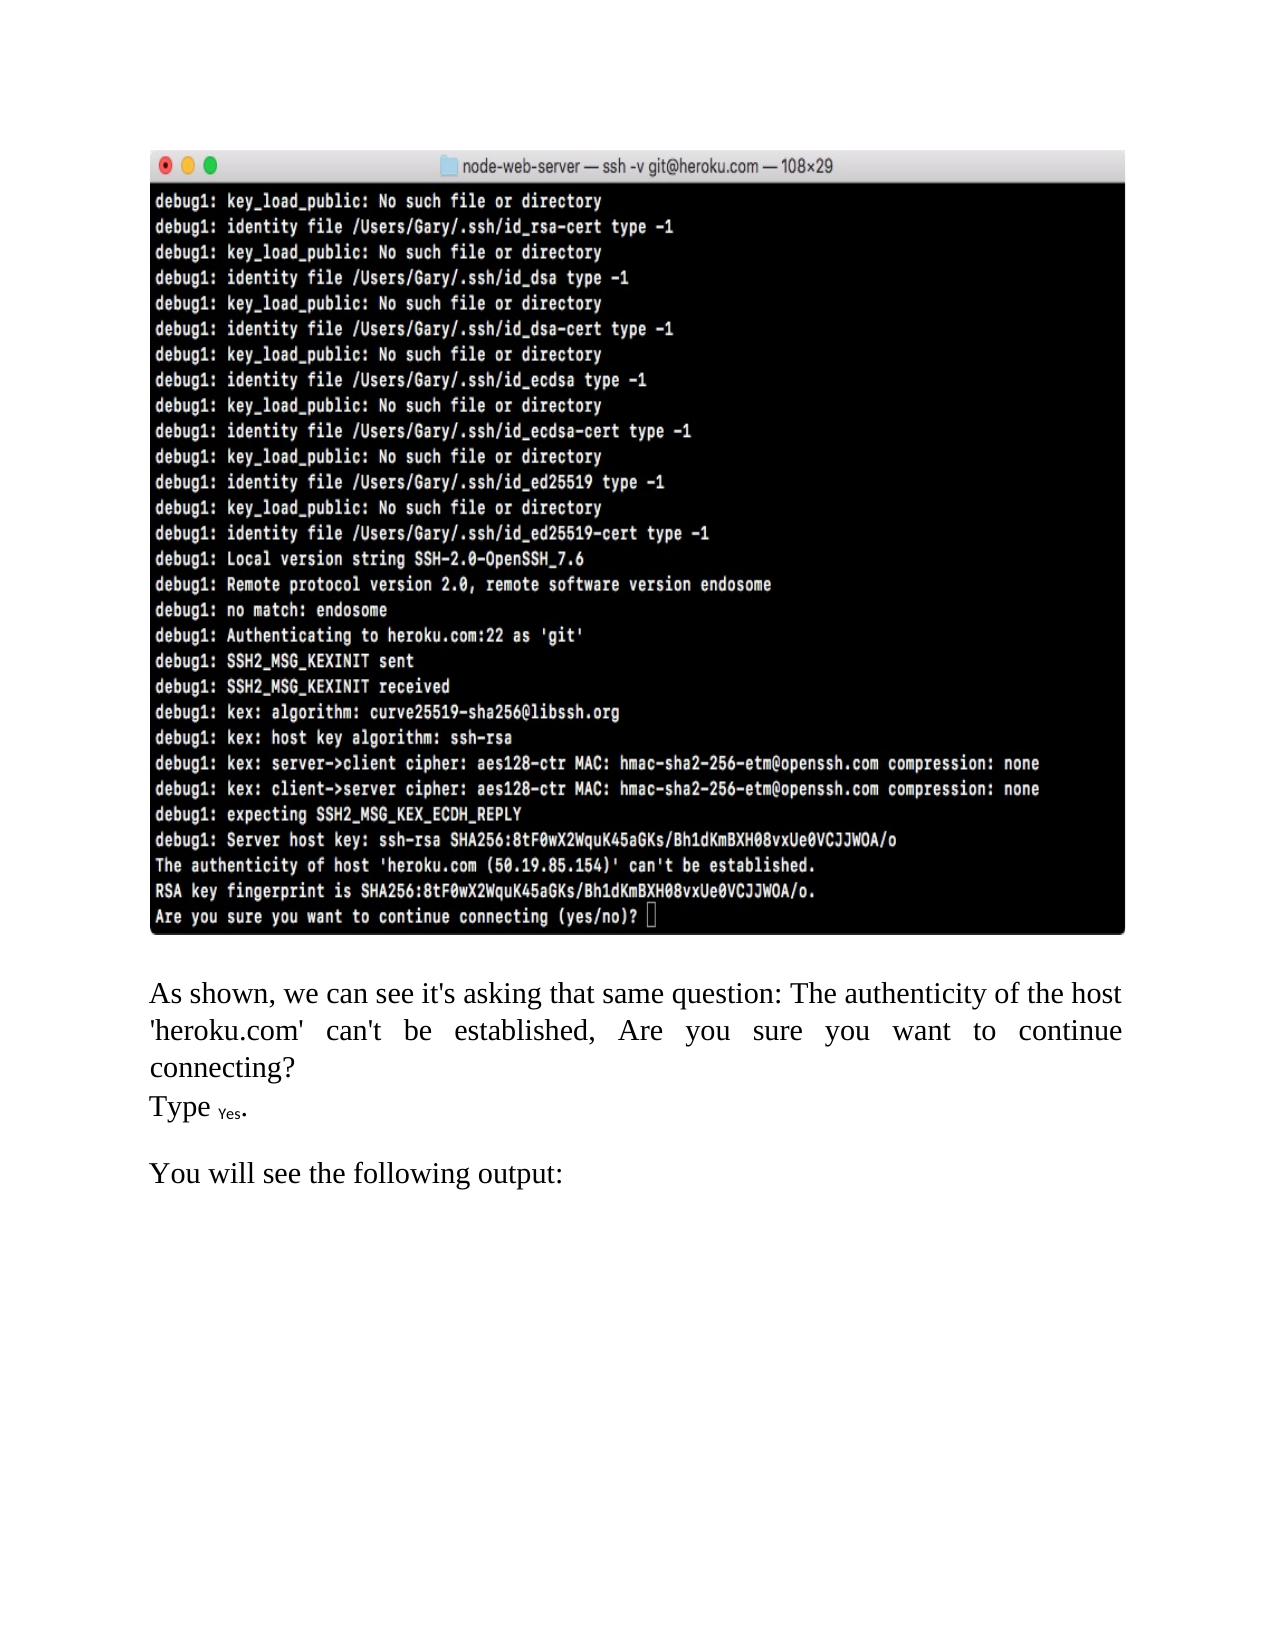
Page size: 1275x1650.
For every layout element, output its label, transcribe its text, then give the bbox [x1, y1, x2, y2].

text You will see the following output: [148, 1155, 1123, 1190]
text As shown, we can see it's asking that same question: The authenticity of the host 'heroku.com' can't be established, Are you sure you want to continue connecting? [148, 975, 1123, 1084]
picture [150, 150, 1125, 935]
text Type Yes. [148, 1088, 1123, 1124]
